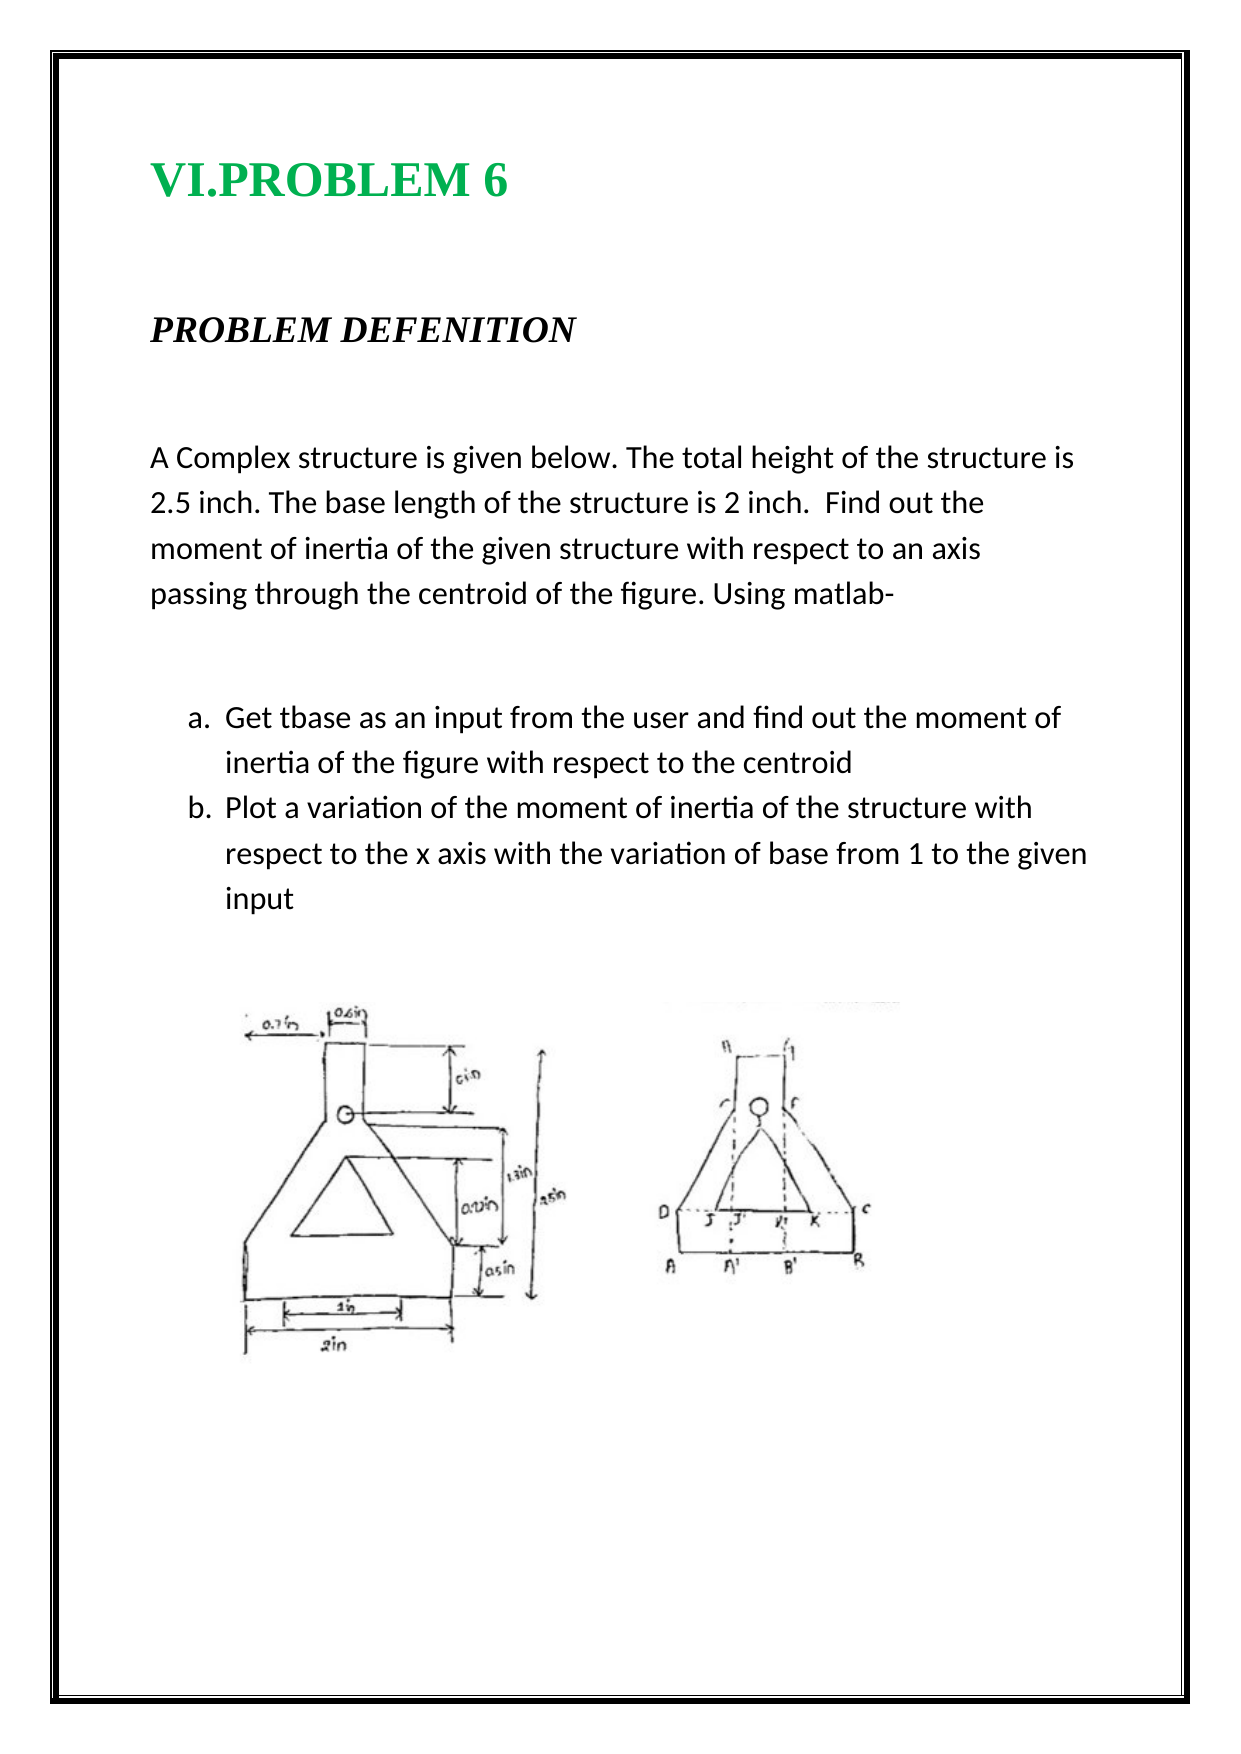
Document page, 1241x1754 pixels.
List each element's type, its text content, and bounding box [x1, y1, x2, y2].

text VI.PROBLEM 6 [150, 150, 1090, 207]
text PROBLEM DEFENITION [150, 307, 1090, 351]
text A Complex structure is given below. The total height of the structure is 2.5 inch. The base length of the structure is 2 inch. Find out the moment of inertia of the given structure with respect to an axis passing through the centroid of the figure. Using matlab- [150, 437, 1090, 612]
picture [150, 1002, 901, 1406]
list Get tbase as an input from the user and find out the moment of inertia of the figure with respect to the centroid [187, 697, 1090, 782]
list Plot a variation of the moment of inertia of the structure with respect to the x axis with the variation of base from 1 to the given input [187, 787, 1090, 918]
